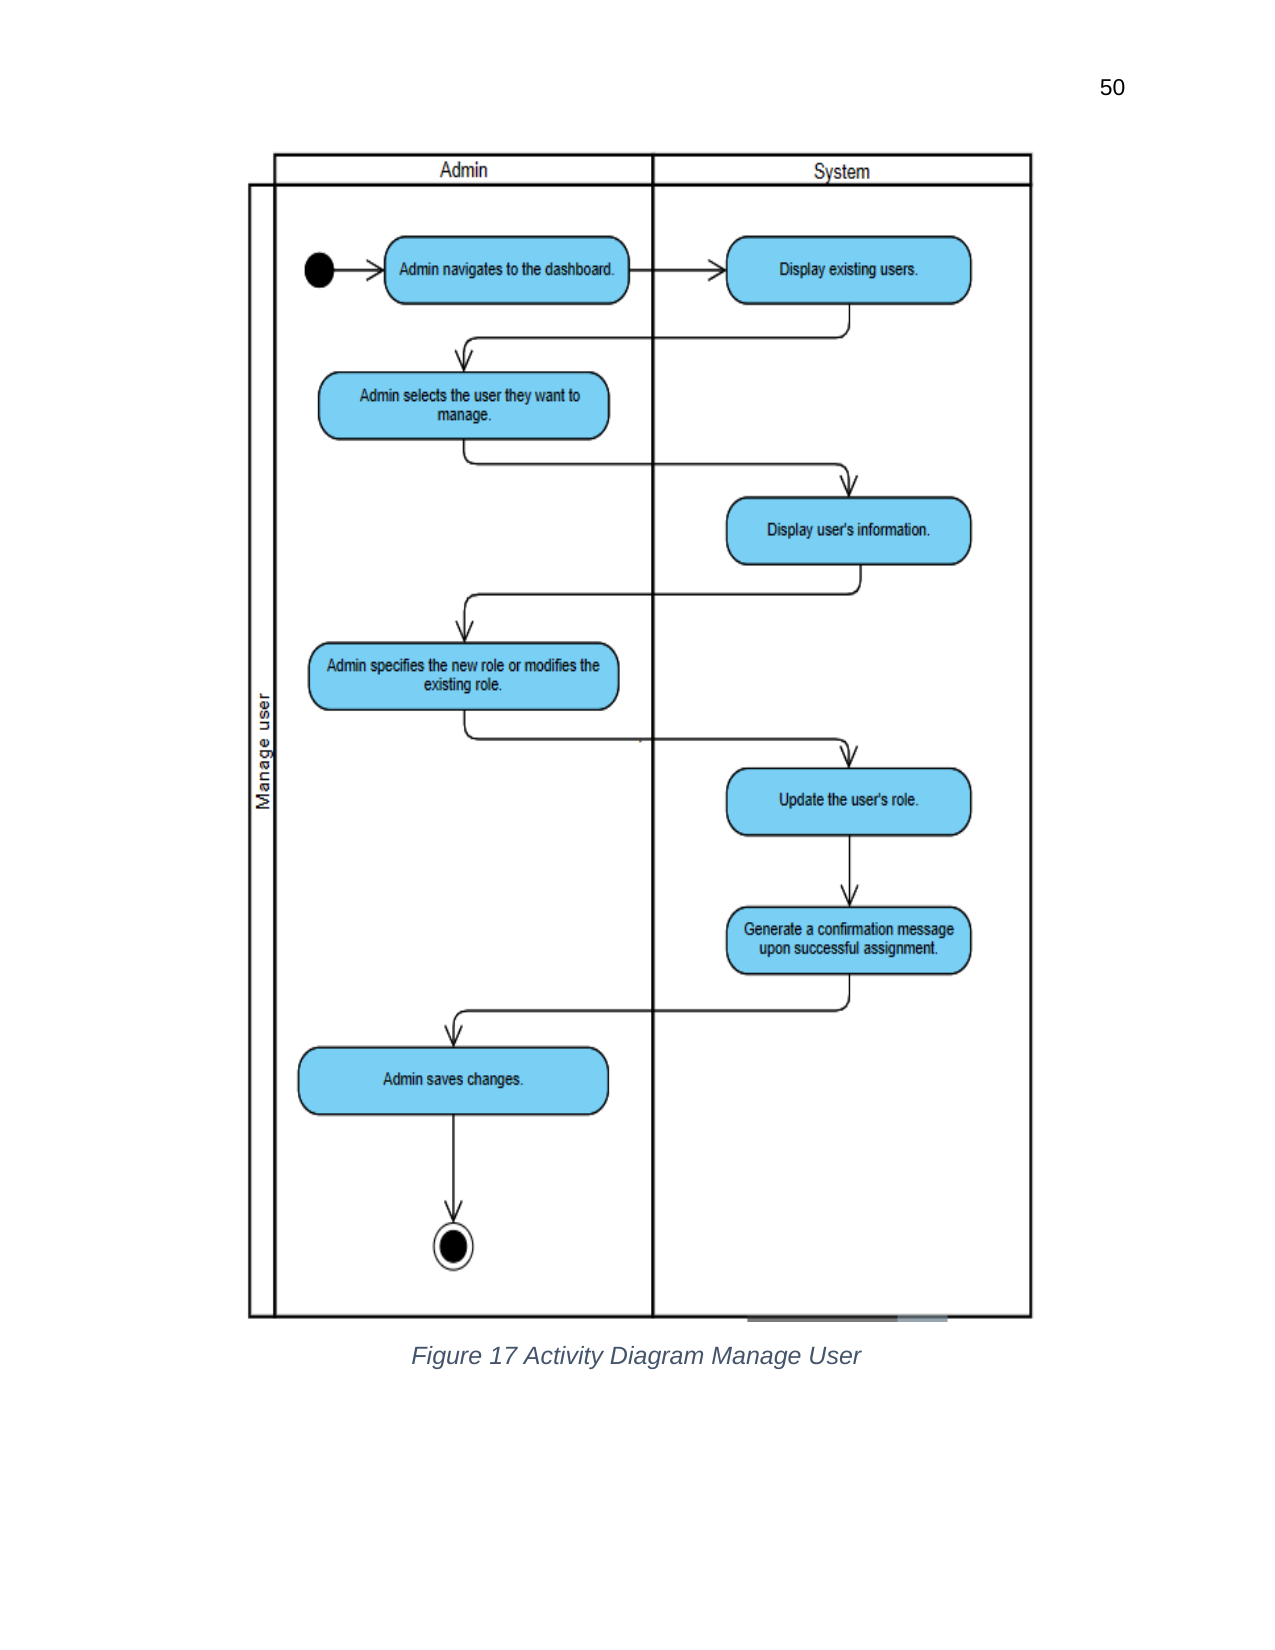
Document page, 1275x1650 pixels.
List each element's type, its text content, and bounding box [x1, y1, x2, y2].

text Figure 17 Activity Diagram Manage User [150, 1341, 1125, 1369]
picture [239, 150, 1036, 1322]
